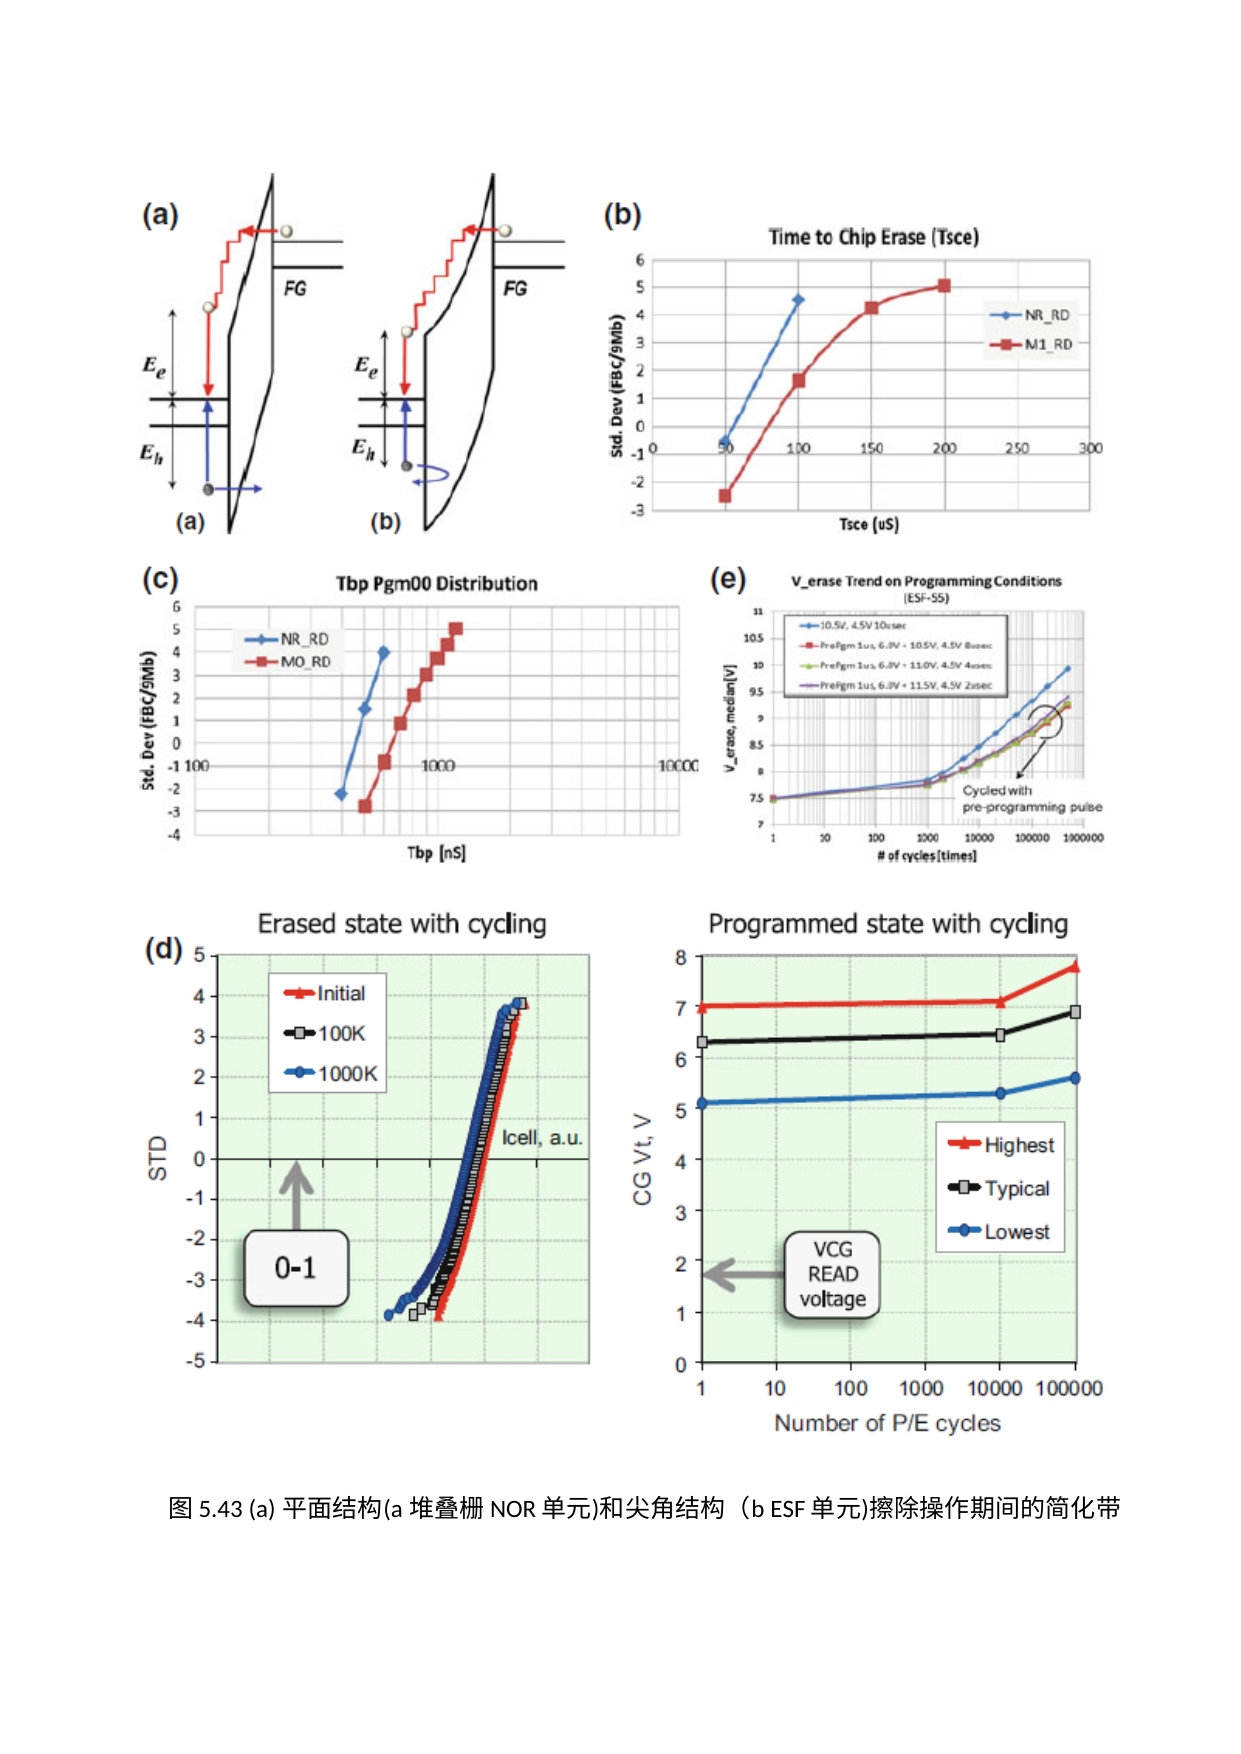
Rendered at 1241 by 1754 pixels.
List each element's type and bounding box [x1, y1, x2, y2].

text [118, 1474, 1122, 1539]
picture [118, 162, 1123, 1453]
